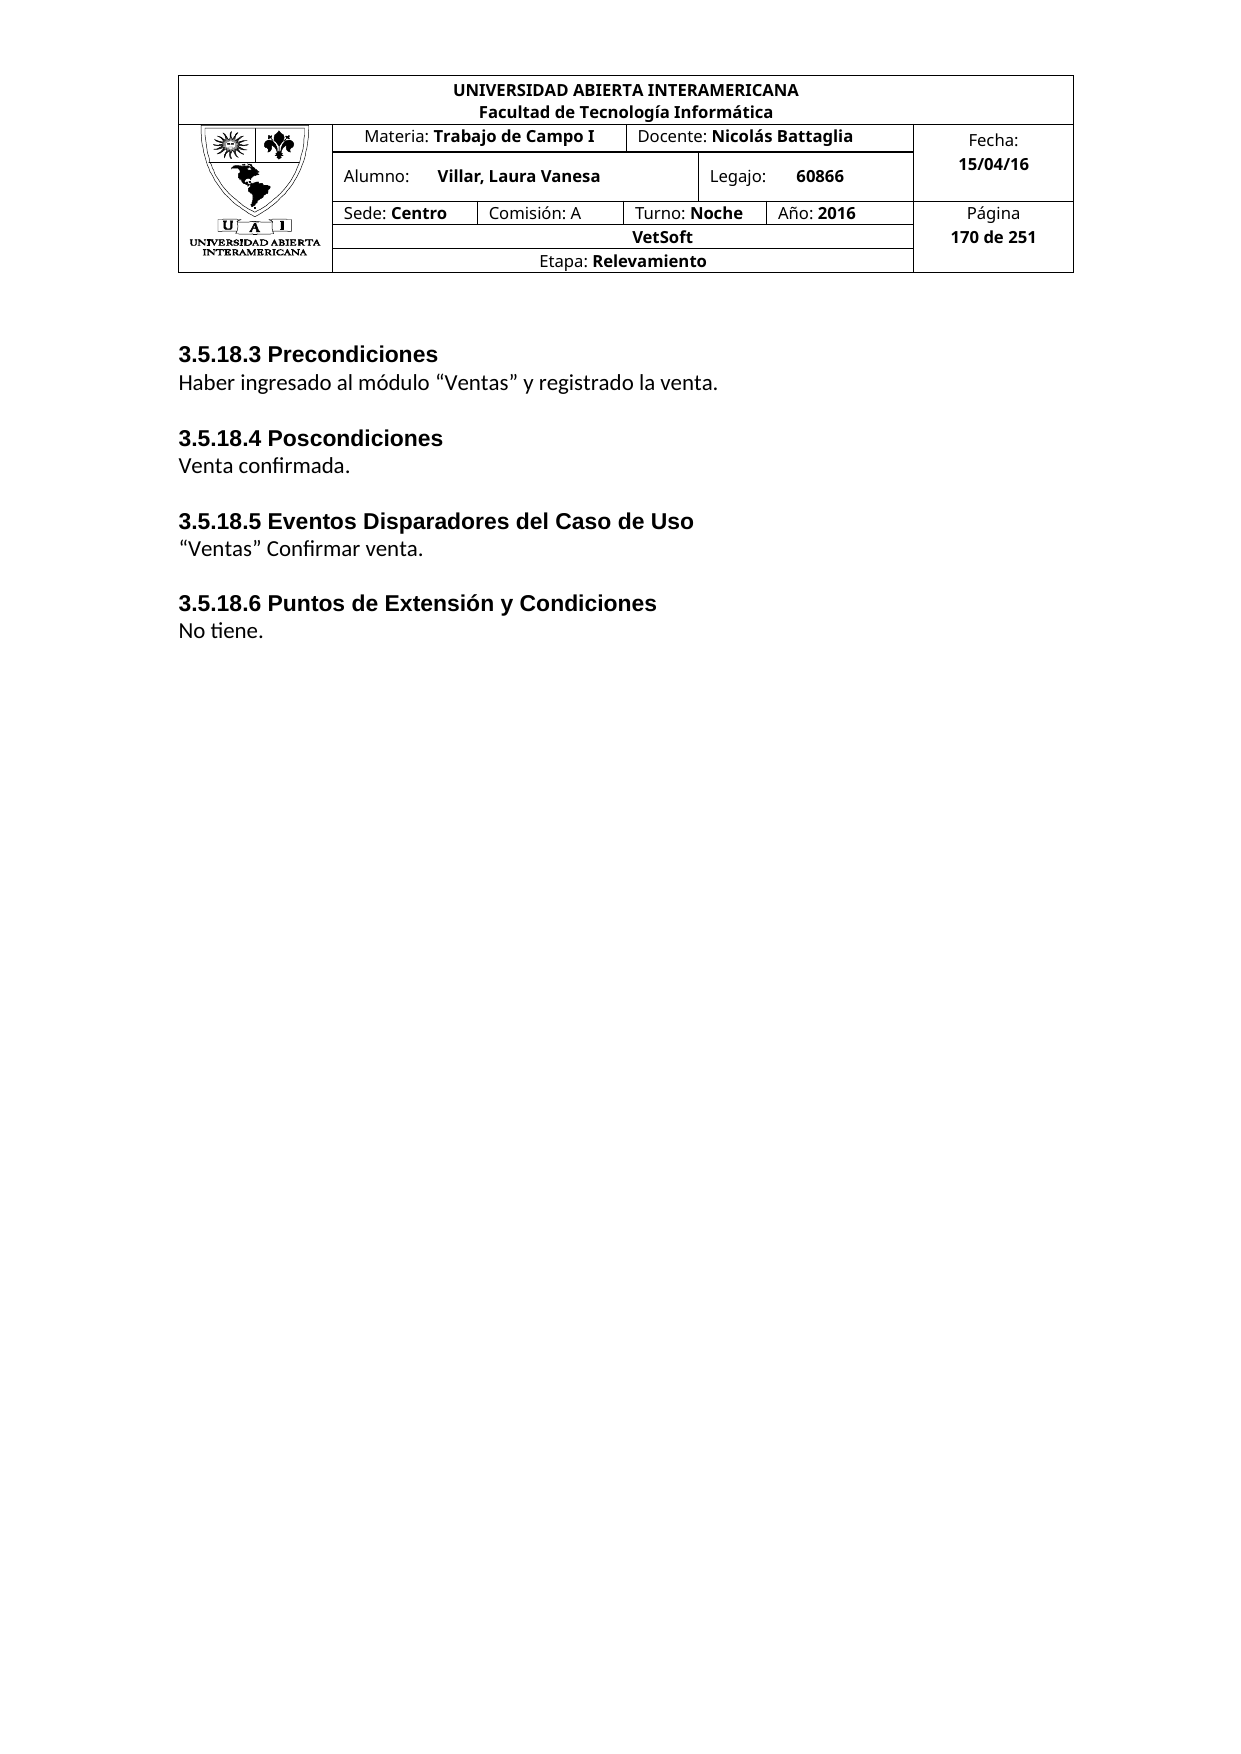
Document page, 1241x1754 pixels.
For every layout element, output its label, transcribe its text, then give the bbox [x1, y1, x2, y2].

text “Ventas” Confirmar venta. [178, 534, 1062, 562]
subtitle 3.5.18.5 Eventos Disparadores del Caso de Uso [178, 508, 1062, 534]
subtitle 3.5.18.4 Poscondiciones [178, 424, 1062, 451]
text No tiene. [178, 616, 1062, 644]
text Haber ingresado al módulo “Ventas” y registrado la venta. [178, 368, 1062, 396]
subtitle 3.5.18.6 Puntos de Extensión y Condiciones [178, 590, 1062, 616]
text Venta confirmada. [178, 451, 1062, 479]
subtitle 3.5.18.3 Precondiciones [178, 341, 1062, 368]
